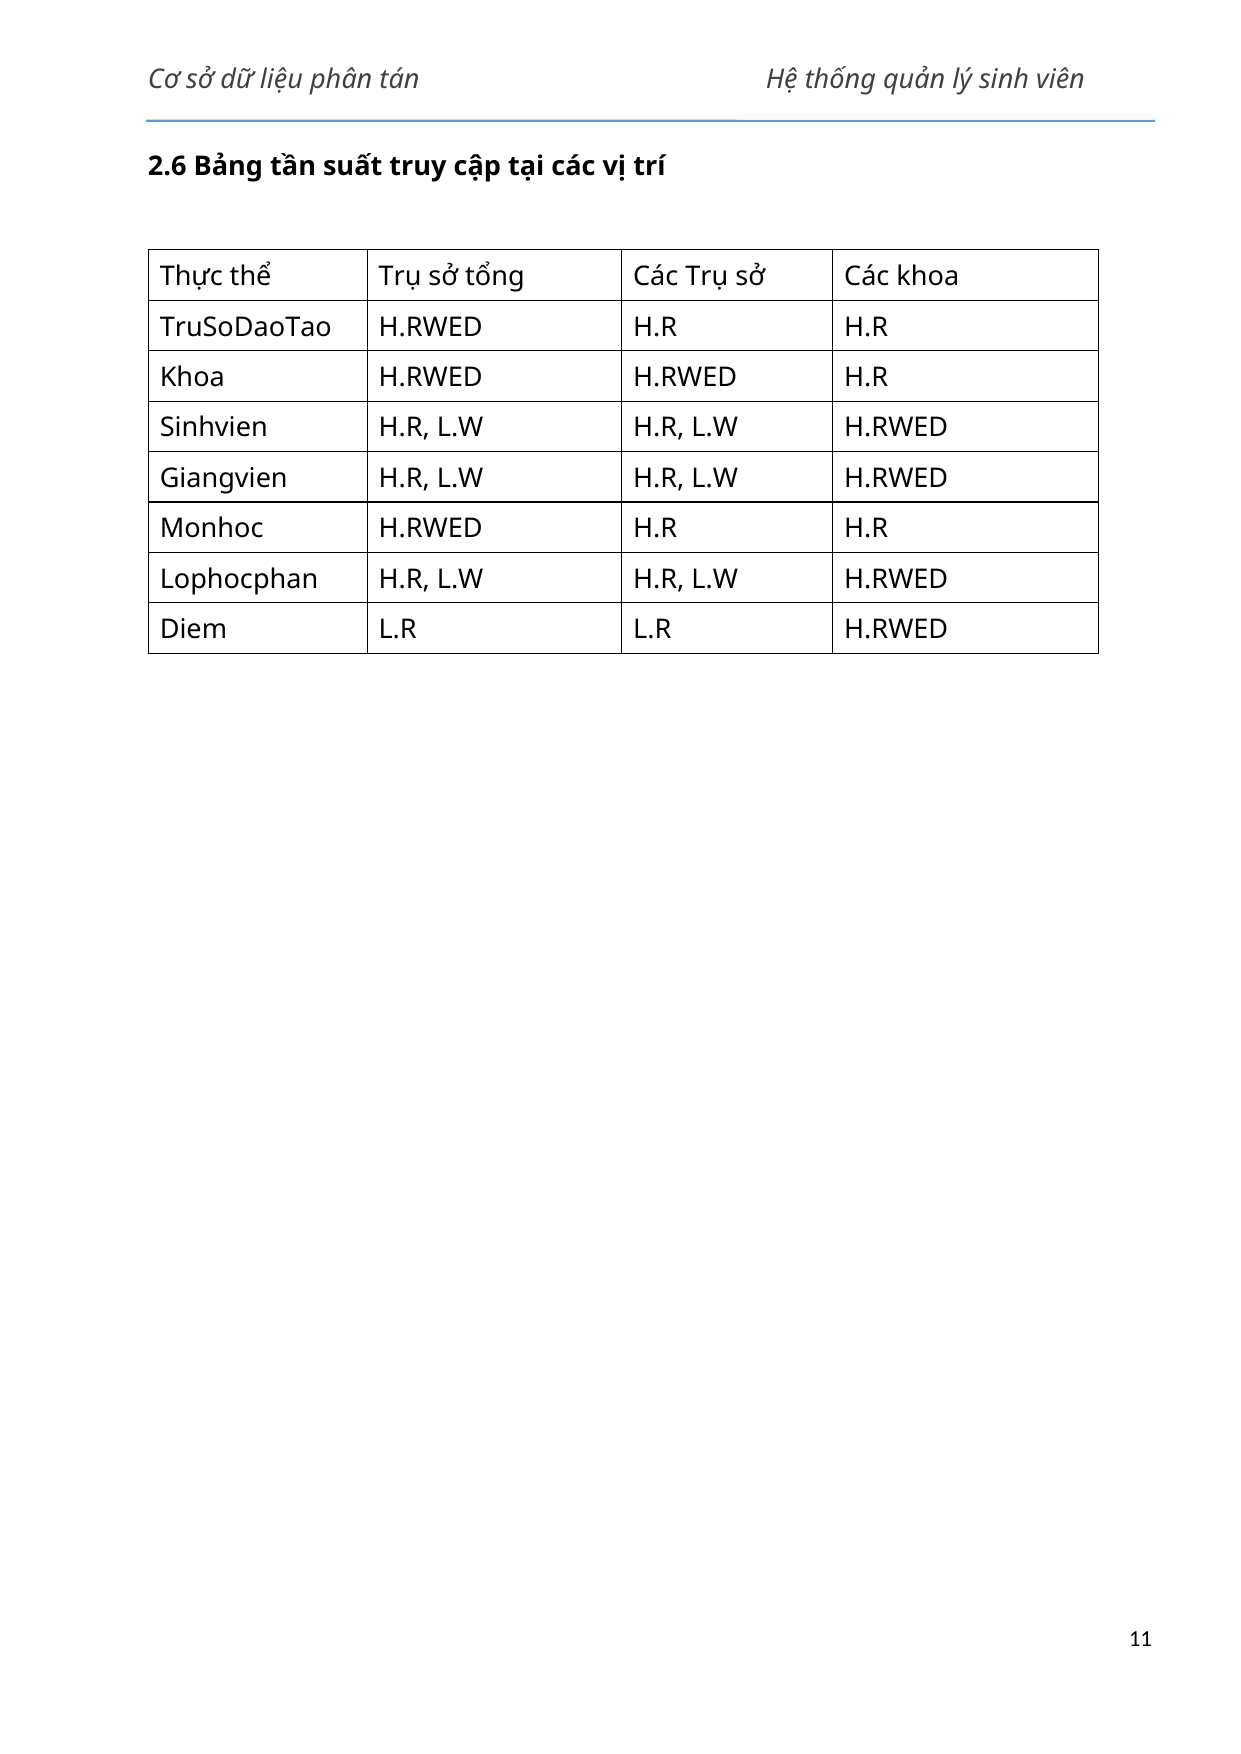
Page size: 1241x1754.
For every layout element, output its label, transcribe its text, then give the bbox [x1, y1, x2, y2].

table_cell L.R [368, 603, 621, 653]
table_cell H.RWED [833, 553, 1098, 602]
table_cell H.R [622, 301, 832, 350]
table_cell L.R [622, 603, 832, 653]
table_cell H.R, L.W [368, 553, 621, 602]
table_cell Monhoc [149, 503, 367, 552]
table_cell H.R [833, 301, 1098, 350]
table_cell H.RWED [833, 603, 1098, 653]
table_header Các khoa [833, 250, 1098, 300]
table_cell Diem [149, 603, 367, 653]
table_cell H.R, L.W [622, 452, 832, 501]
table_cell H.RWED [833, 452, 1098, 501]
table_cell Giangvien [149, 452, 367, 501]
table_cell H.RWED [622, 351, 832, 401]
table_cell H.R [622, 503, 832, 552]
table_cell H.R, L.W [622, 553, 832, 602]
table_cell H.R, L.W [368, 402, 621, 451]
table_cell H.R, L.W [368, 452, 621, 501]
table_cell Sinhvien [149, 402, 367, 451]
table_cell H.R [833, 351, 1098, 401]
table_header Trụ sở tổng [368, 250, 621, 300]
table_header Các Trụ sở [622, 250, 832, 300]
table_cell TruSoDaoTao [149, 301, 367, 350]
table_cell H.RWED [368, 301, 621, 350]
table_cell H.RWED [833, 402, 1098, 451]
table_cell H.RWED [368, 503, 621, 552]
table_cell Lophocphan [149, 553, 367, 602]
table_header Thực thể [149, 250, 367, 300]
table_cell H.R [833, 503, 1098, 552]
table_cell H.R, L.W [622, 402, 832, 451]
text 2.6 Bảng tần suất truy cập tại các vị trí [148, 146, 1152, 183]
table_cell H.RWED [368, 351, 621, 401]
table_cell Khoa [149, 351, 367, 401]
